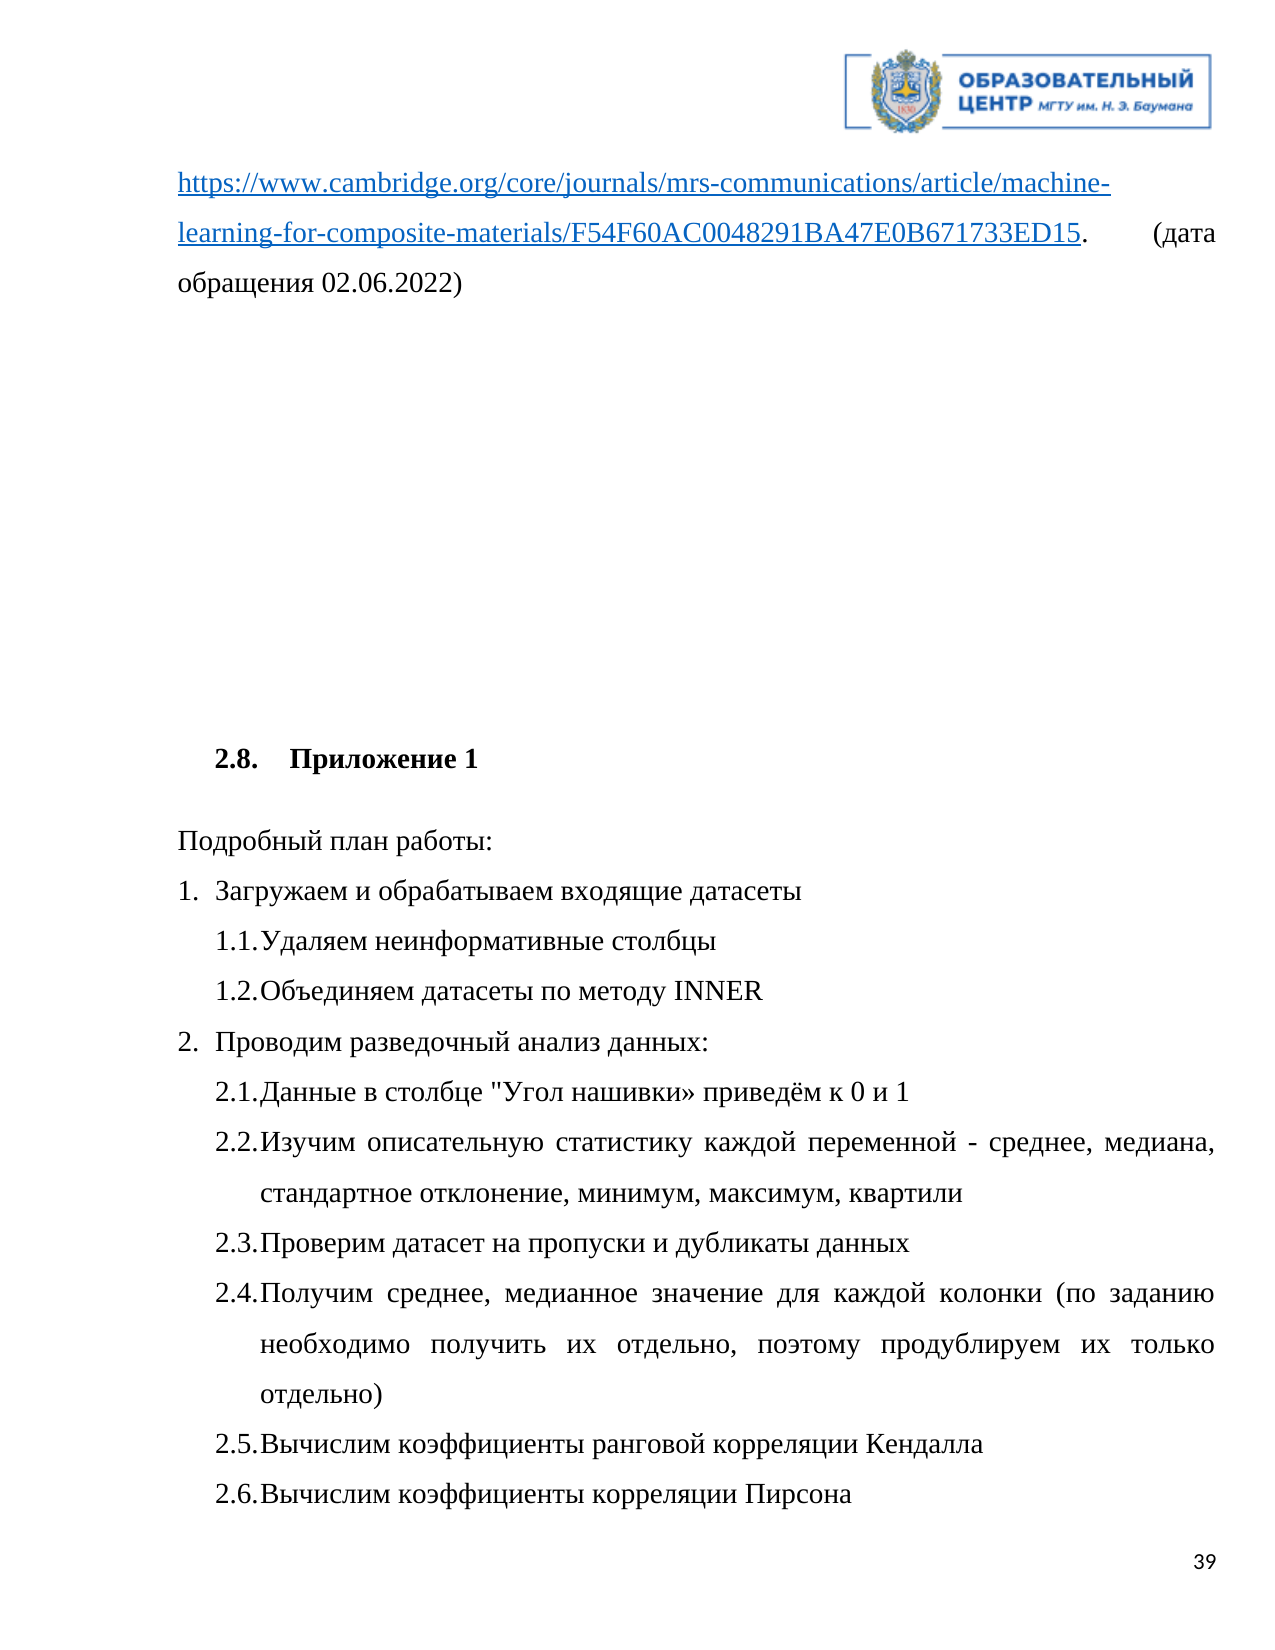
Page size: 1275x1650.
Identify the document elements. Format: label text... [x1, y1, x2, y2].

list Получим среднее, медианное значение для каждой колонки (по заданию необходимо получить их отдельно, поэтому продублируем их только отдельно) [215, 1275, 1216, 1409]
list Удаляем неинформативные столбцы [215, 923, 1216, 957]
list Вычислим коэффициенты корреляции Пирсона [215, 1477, 1216, 1510]
list Изучим описательную статистику каждой переменной - среднее, медиана, стандартное отклонение, минимум, максимум, квартили [215, 1124, 1216, 1208]
list Данные в столбце "Угол нашивки» приведём к 0 и 1 [215, 1074, 1216, 1108]
list Проводим разведочный анализ данных: [177, 1024, 1216, 1057]
list Приложение 1 [214, 741, 1216, 774]
list Загружаем и обрабатываем входящие датасеты [177, 873, 1216, 906]
text Подробный план работы: [177, 823, 1216, 856]
list Проверим датасет на пропуски и дубликаты данных [215, 1225, 1216, 1259]
list Вычислим коэффициенты ранговой корреляции Кендалла [215, 1426, 1216, 1460]
picture [814, 26, 1262, 149]
list Объединяем датасеты по методу INNER [215, 973, 1216, 1007]
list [177, 118, 1216, 299]
